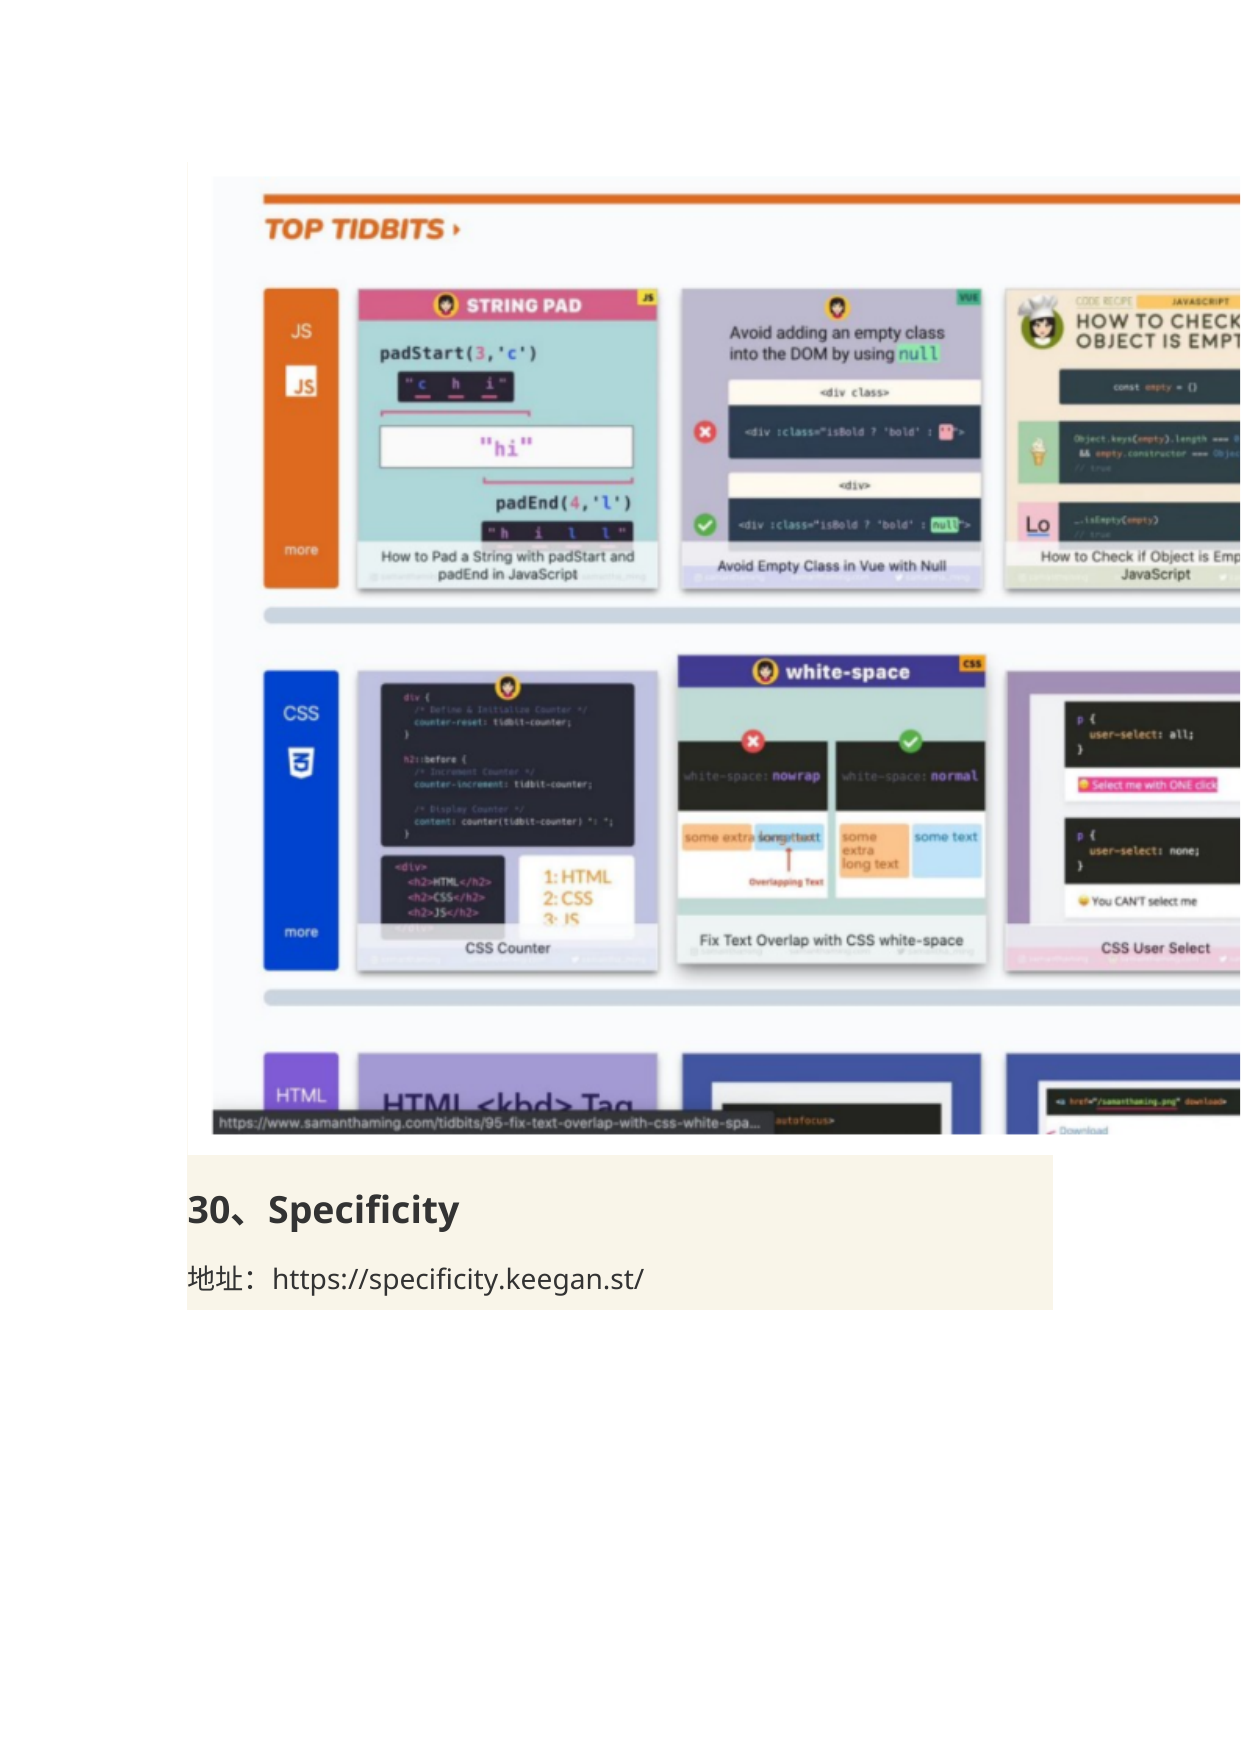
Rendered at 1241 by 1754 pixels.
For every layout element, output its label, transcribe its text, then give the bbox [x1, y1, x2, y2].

text 30、Specificity [187, 1174, 1053, 1239]
text 地址：https://specificity.keegan.st/ [187, 1245, 1053, 1310]
picture [187, 162, 1241, 1155]
